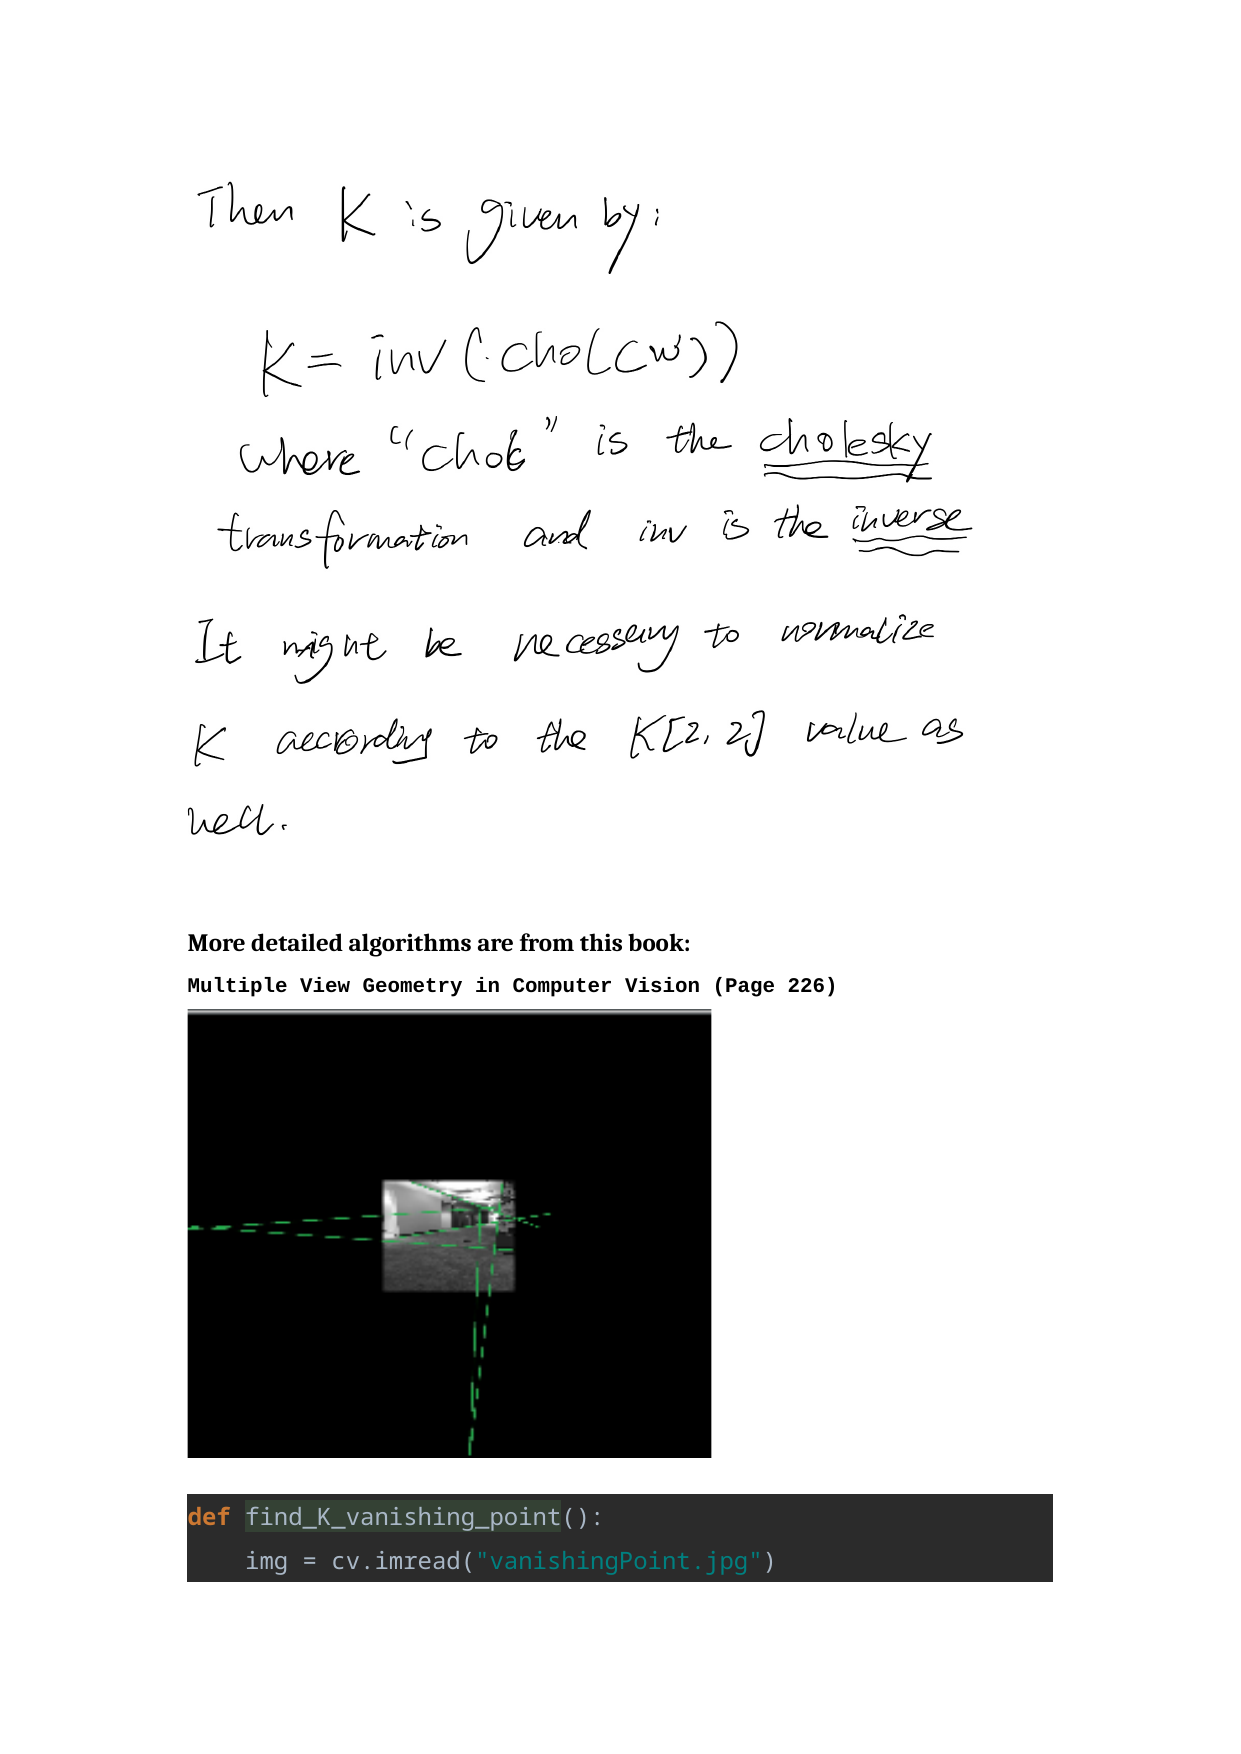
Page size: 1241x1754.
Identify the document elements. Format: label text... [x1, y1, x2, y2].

text More detailed algorithms are from this book: [187, 921, 1053, 965]
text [187, 1494, 1053, 1582]
picture [187, 172, 1051, 861]
picture [187, 1009, 712, 1458]
text Multiple View Geometry in Computer Vision (Page 226) [187, 965, 1053, 1009]
